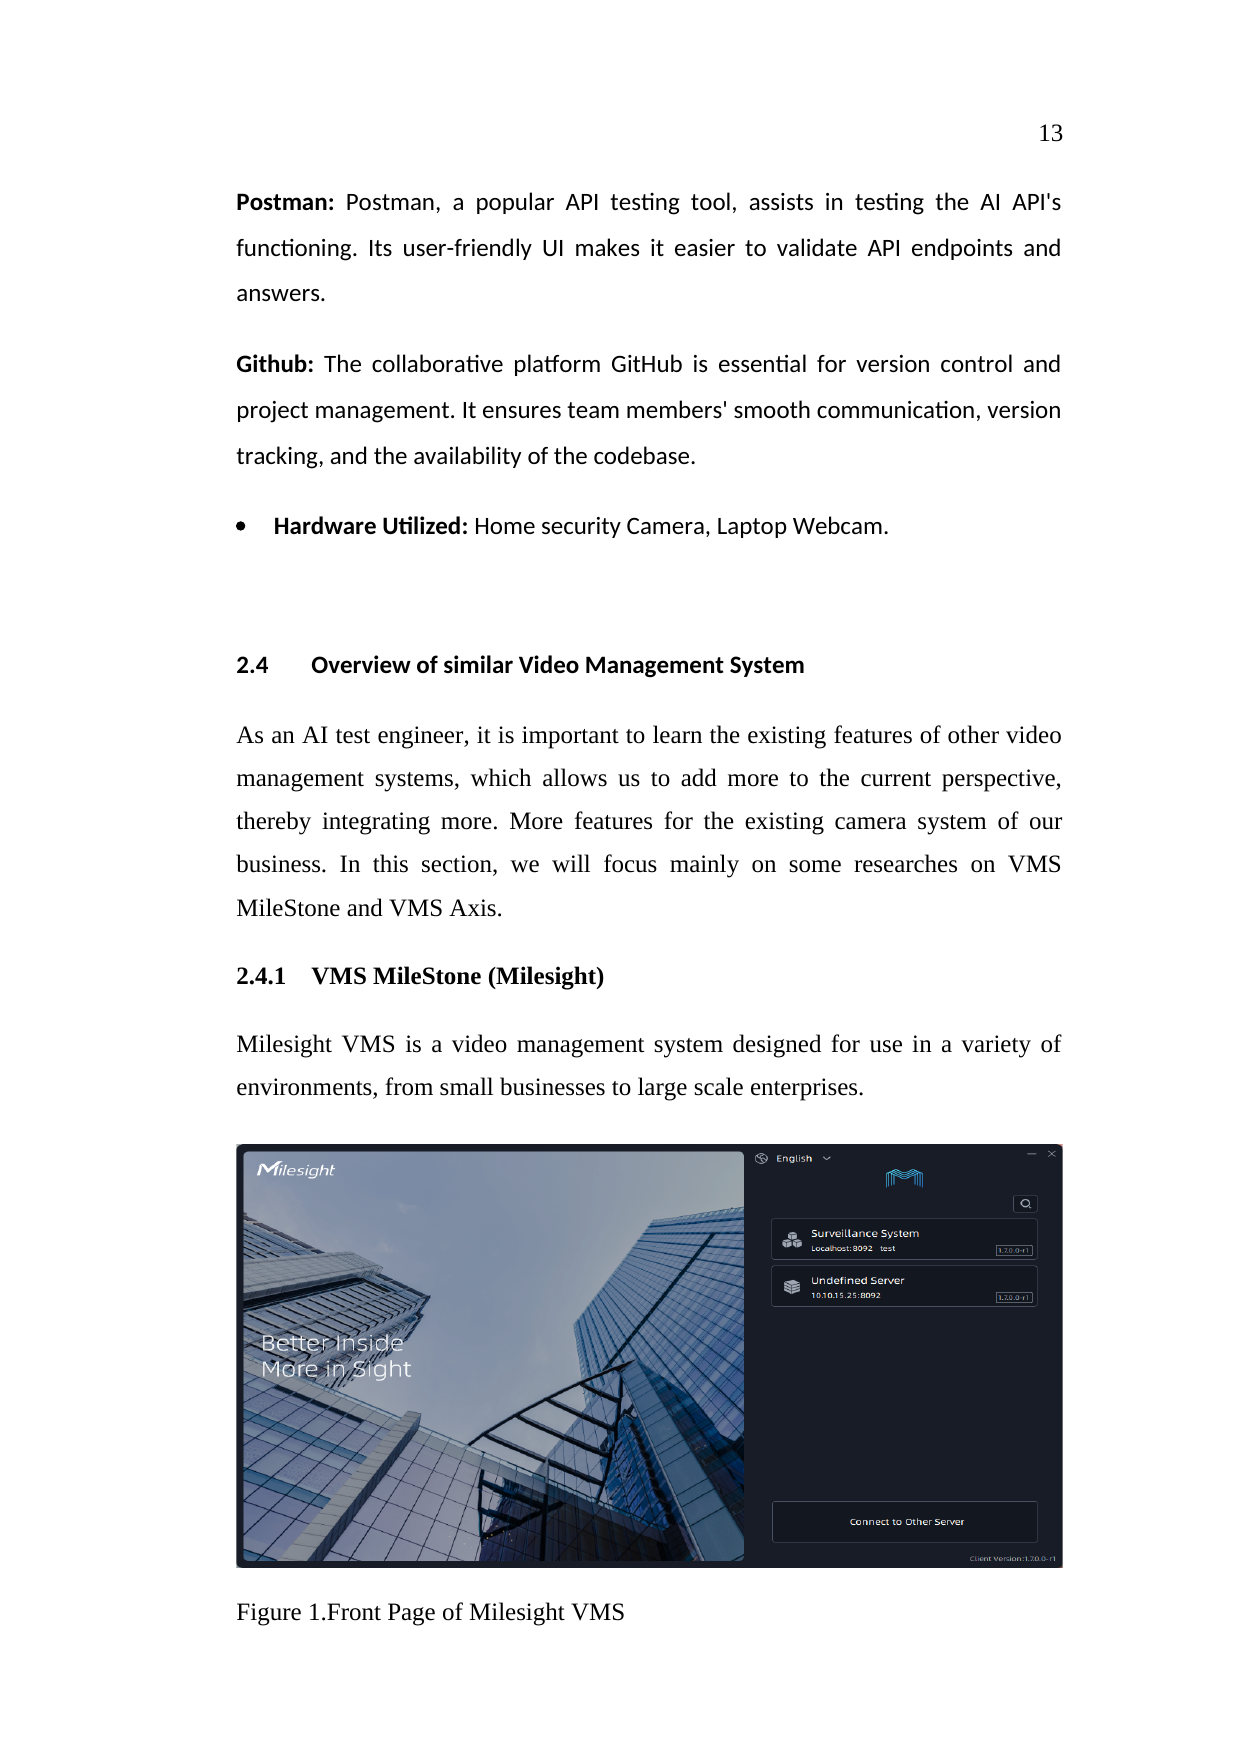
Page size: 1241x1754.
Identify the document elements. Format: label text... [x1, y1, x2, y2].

subtitle Overview of similar Video Management System [236, 649, 1122, 680]
text Postman: Postman, a popular API testing tool, assists in testing the AI API's functioning. Its user-friendly UI makes it easier to validate API endpoints and answers. [236, 186, 1063, 308]
text Figure 1.Front Page of Milesight VMS [236, 1597, 1063, 1626]
text As an AI test engineer, it is important to learn the existing features of other video management systems, which allows us to add more to the current perspective, thereby integrating more. More features for the existing camera system of our business. In this section, we will focus mainly on some researches on VMS MileStone and VMS Axis. [236, 720, 1063, 921]
subtitle VMS MileStone (Milesight) [236, 961, 1063, 989]
list Hardware Utilized: Home security Camera, Laptop Webcam. [236, 511, 1063, 541]
text Milesight VMS is a video management system designed for use in a variety of environments, from small businesses to large scale enterprises. [236, 1029, 1063, 1101]
text Github: The collaborative platform GitHub is essential for version control and project management. It ensures team members' smooth communication, version tracking, and the availability of the codebase. [236, 348, 1063, 470]
picture [236, 1144, 1063, 1568]
